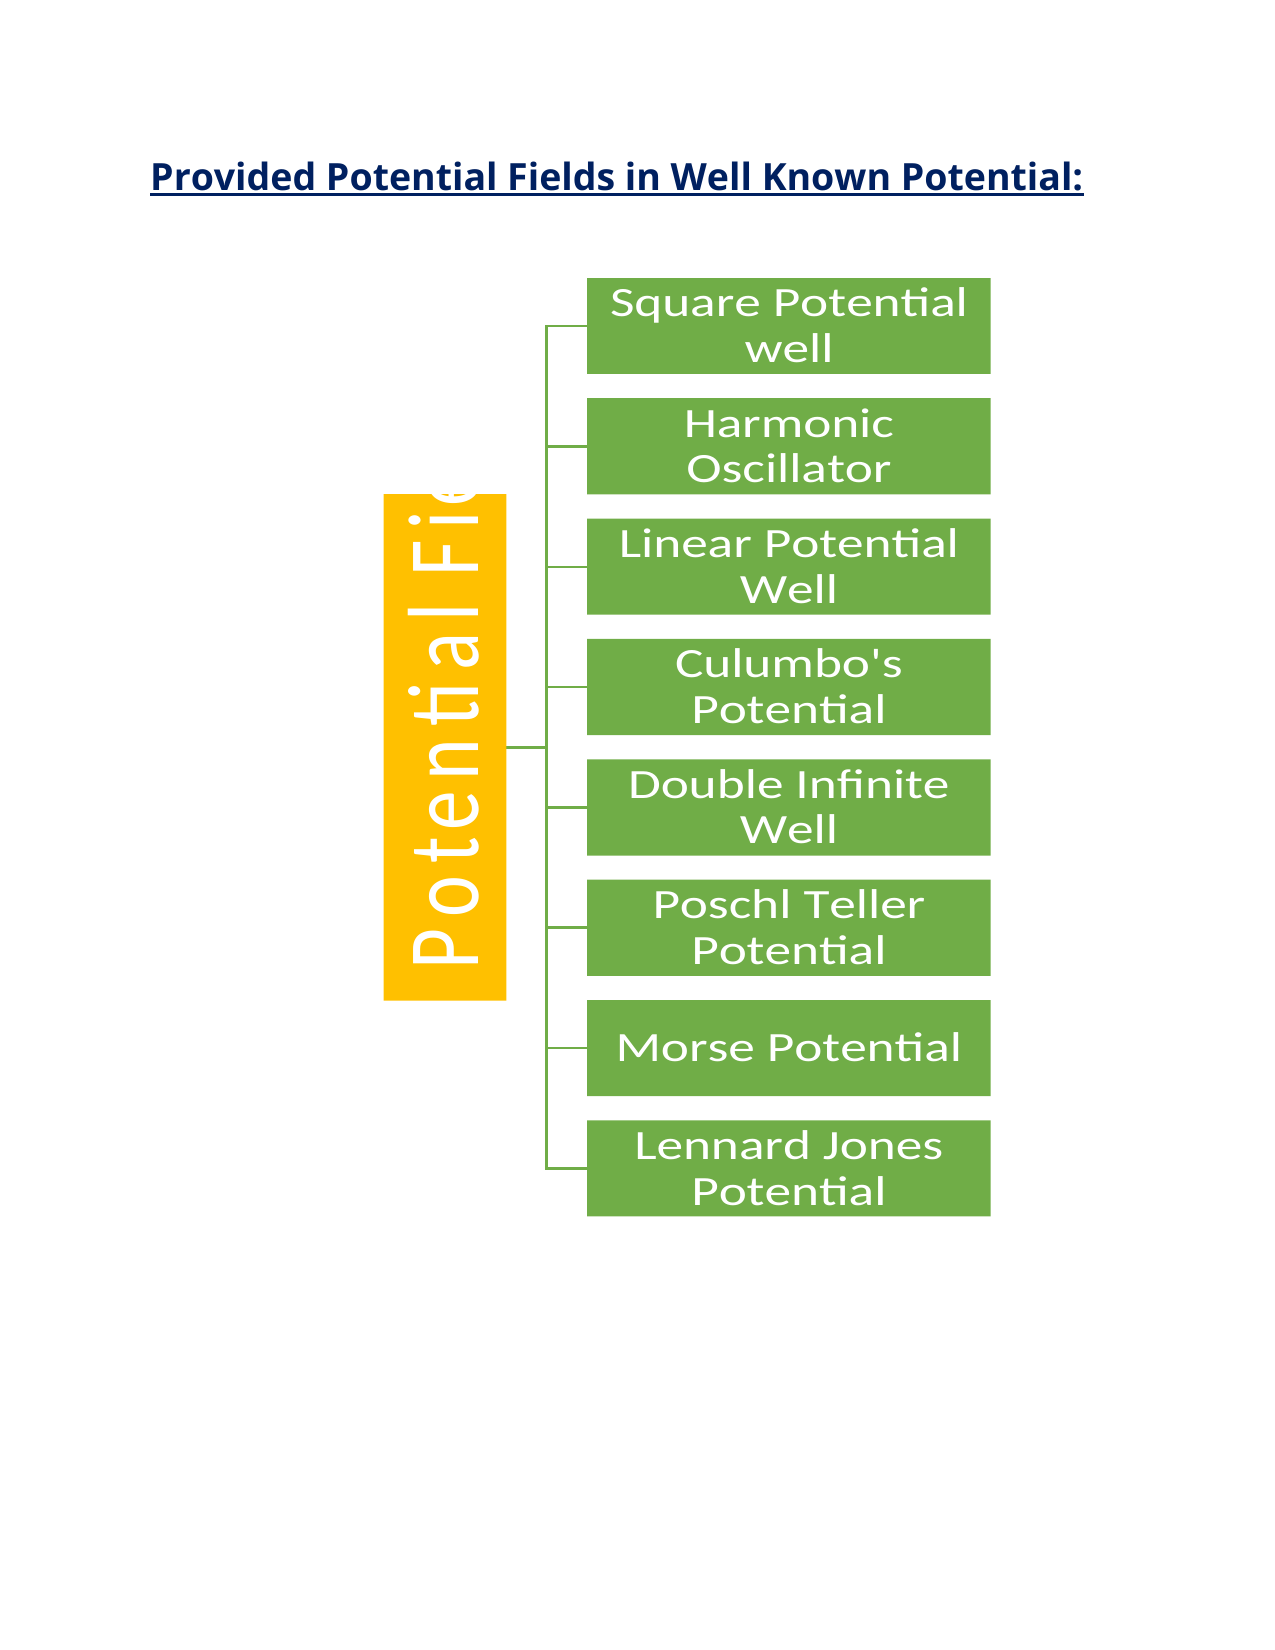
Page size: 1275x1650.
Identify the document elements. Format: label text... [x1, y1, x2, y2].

text Provided Potential Fields in Well Known Potential: [150, 150, 1125, 201]
